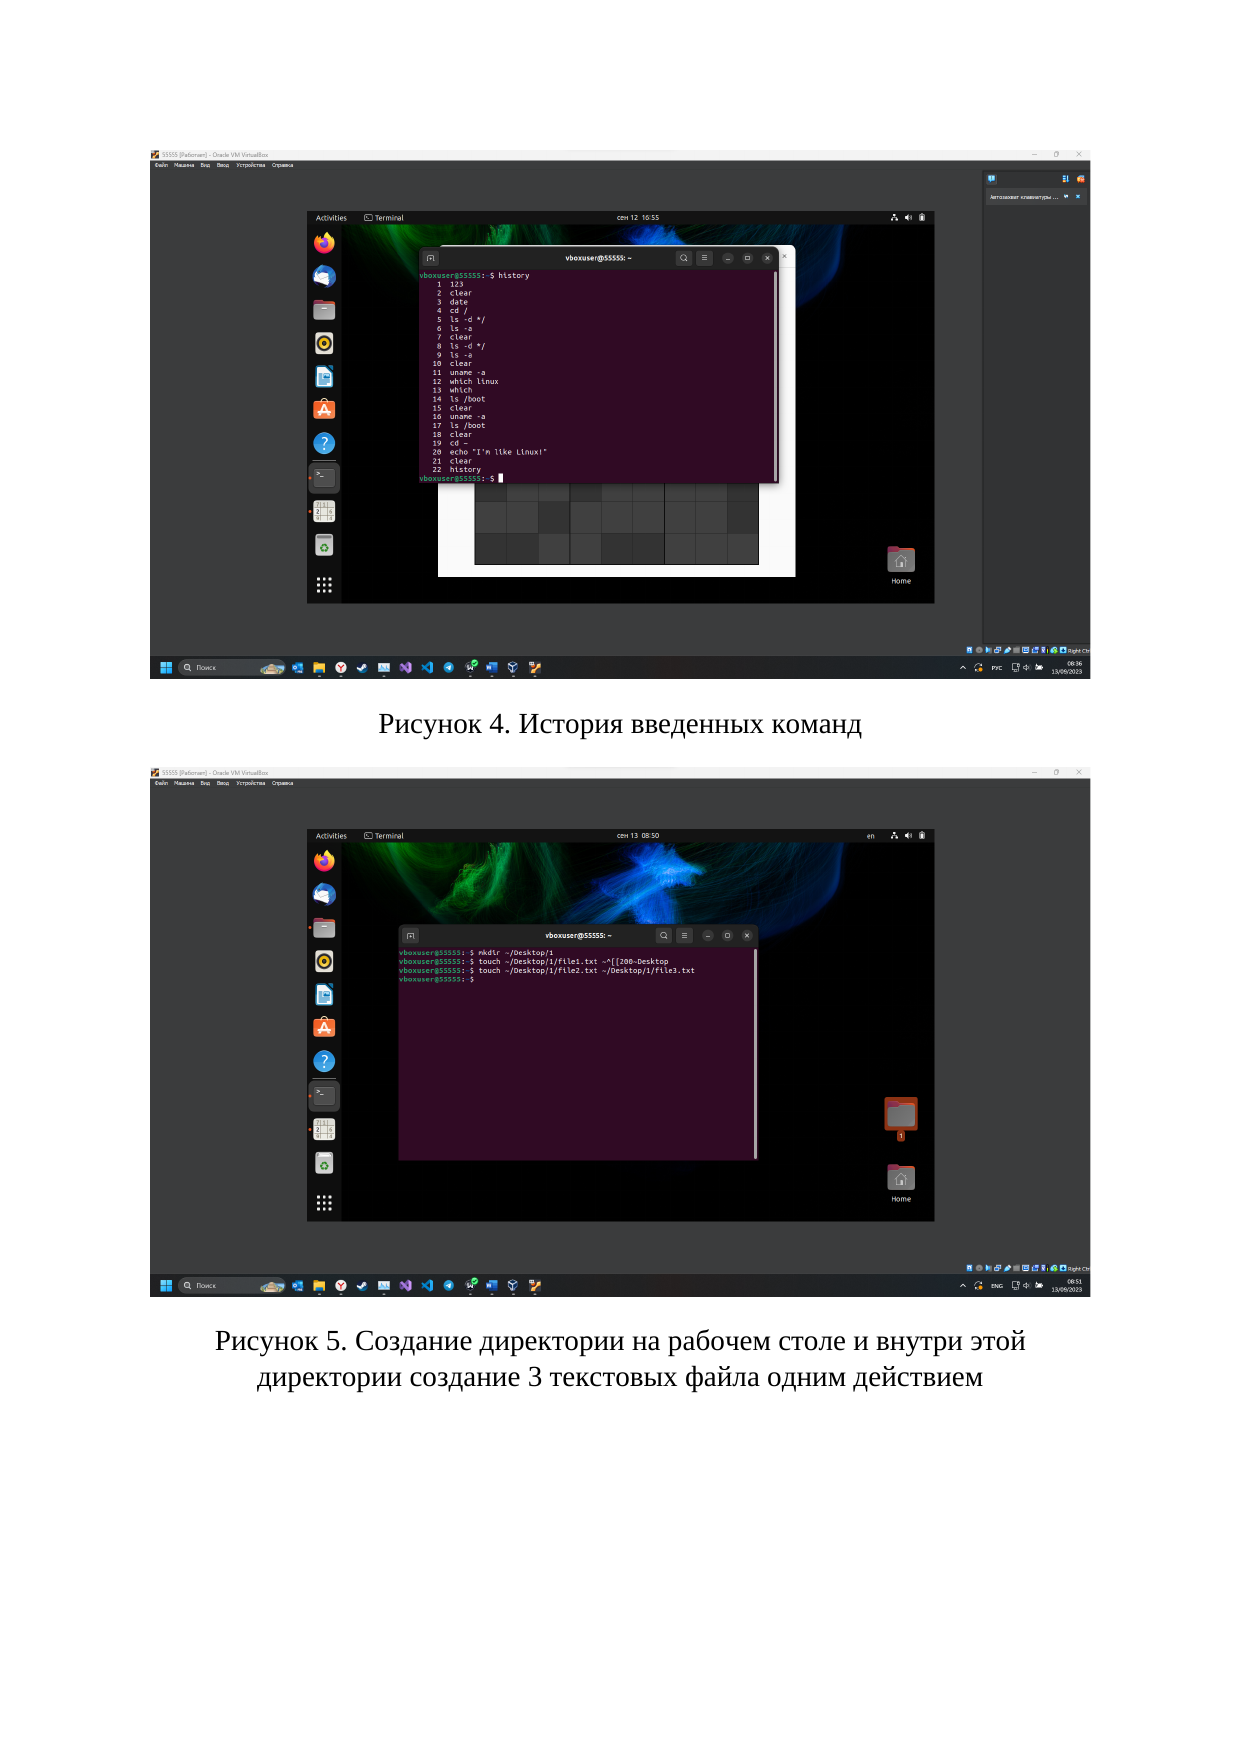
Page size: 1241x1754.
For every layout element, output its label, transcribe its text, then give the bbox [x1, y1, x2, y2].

text Рисунок 4. История введенных команд [150, 706, 1090, 740]
picture [150, 150, 1091, 679]
picture [150, 767, 1091, 1297]
text Рисунок 5. Создание директории на рабочем столе и внутри этой директории создание 3 текстовых файла одним действием [150, 1323, 1090, 1393]
